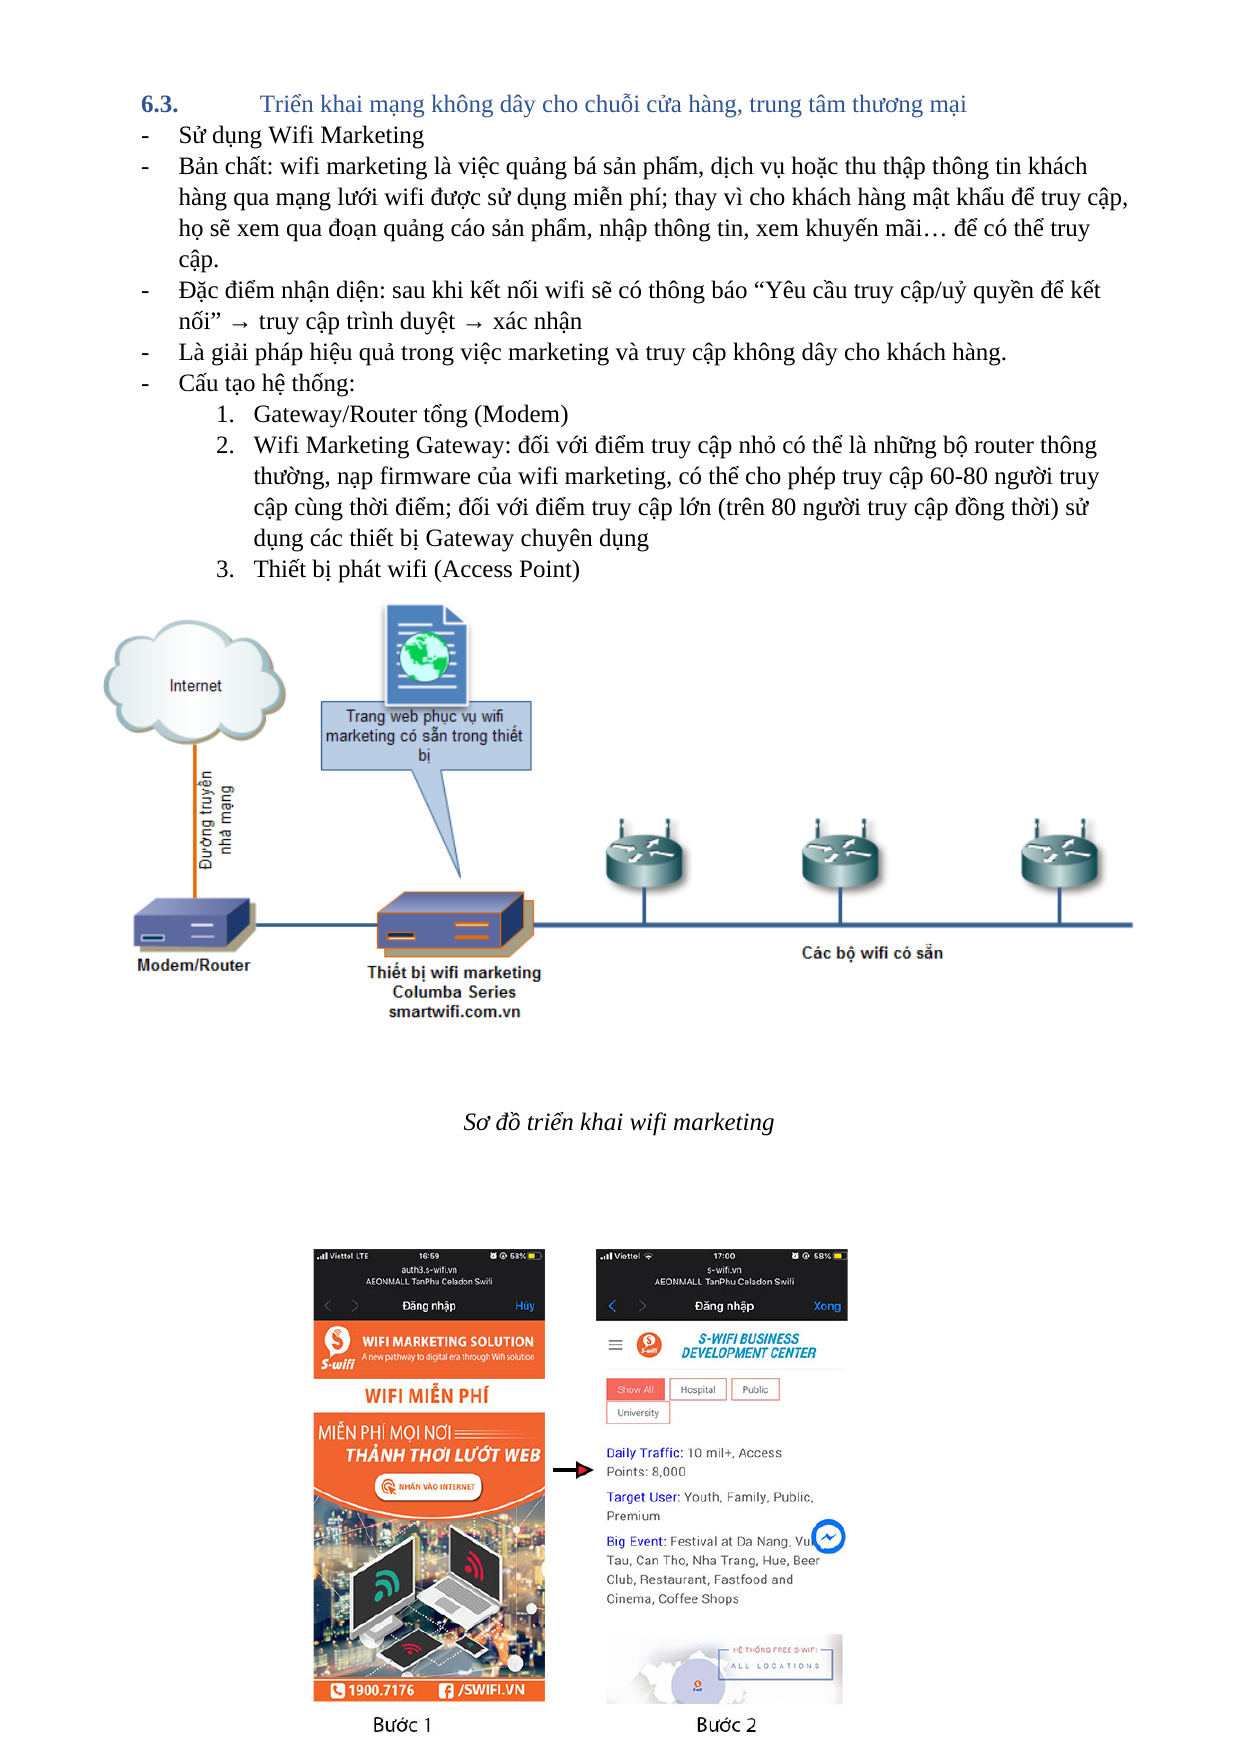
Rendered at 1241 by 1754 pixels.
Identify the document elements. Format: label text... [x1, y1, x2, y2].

list Là giải pháp hiệu quả trong việc marketing và truy cập không dây cho khách hàng. [141, 337, 1137, 366]
list Gateway/Router tổng (Modem) [216, 399, 1137, 428]
list Bản chất: wifi marketing là việc quảng bá sản phẩm, dịch vụ hoặc thu thập thông tin khách hàng qua mạng lưới wifi được sử dụng miễn phí; thay vì cho khách hàng mật khẩu để truy cập, họ sẽ xem qua đoạn quảng cáo sản phẩm, nhập thông tin, xem khuyến mãi… để có thể truy cập. [141, 151, 1137, 273]
picture [103, 602, 1137, 1021]
list Đặc điểm nhận diện: sau khi kết nối wifi sẽ có thông báo “Yêu cầu truy cập/uỷ quyền để kết nối” → truy cập trình duyệt → xác nhận [141, 275, 1137, 335]
list Wifi Marketing Gateway: đối với điểm truy cập nhỏ có thể là những bộ router thông thường, nạp firmware của wifi marketing, có thể cho phép truy cập 60-80 người truy cập cùng thời điểm; đối với điểm truy cập lớn (trên 80 người truy cập đồng thời) sử dụng các thiết bị Gateway chuyên dụng [216, 430, 1137, 552]
subtitle Triển khai mạng không dây cho chuỗi cửa hàng, trung tâm thương mại [141, 89, 1137, 117]
text Sơ đồ triển khai wifi marketing [103, 1107, 1137, 1135]
list Sử dụng Wifi Marketing [141, 120, 1137, 148]
picture [313, 1249, 848, 1750]
list Cấu tạo hệ thống: [141, 368, 1137, 397]
list Thiết bị phát wifi (Access Point) [216, 554, 1137, 583]
